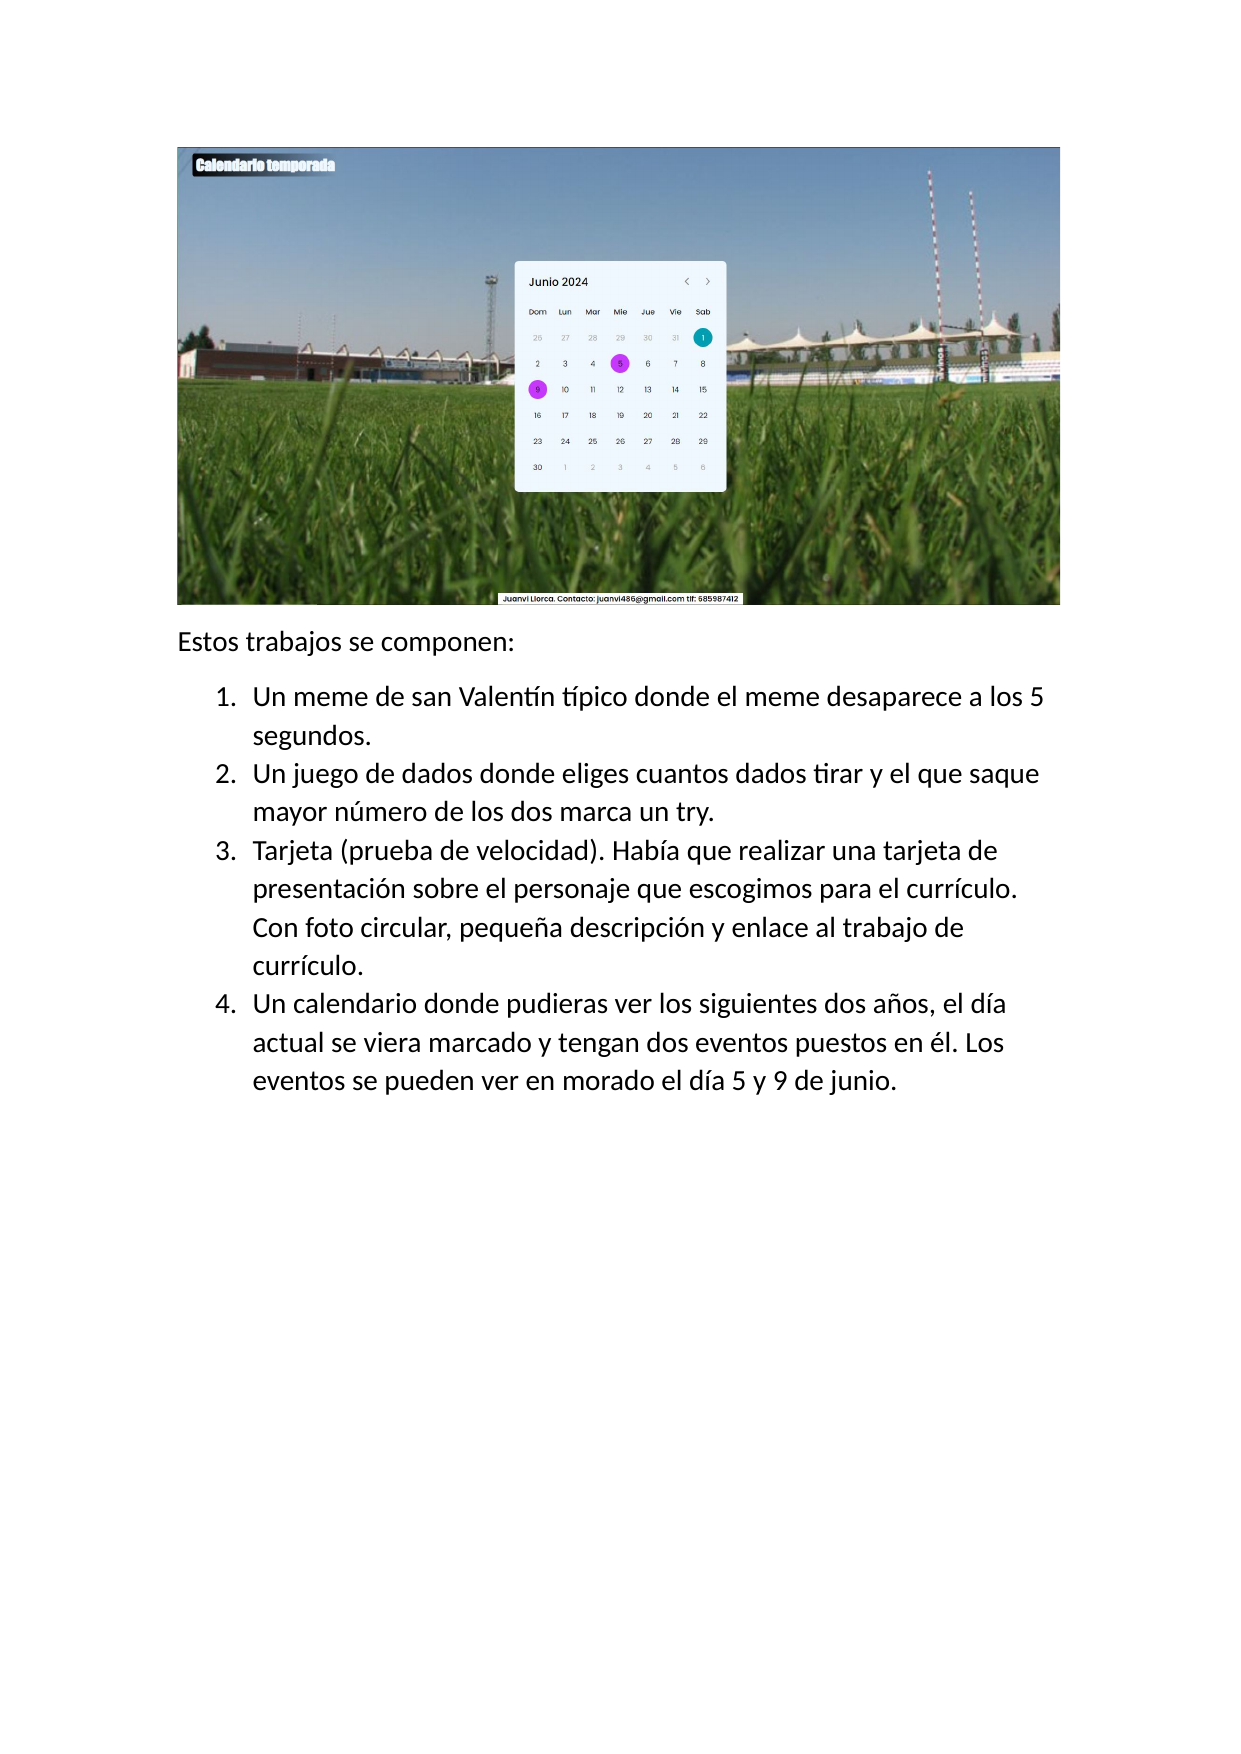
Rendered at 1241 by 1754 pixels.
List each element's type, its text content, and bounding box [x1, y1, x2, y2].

list Con foto circular, pequeña descripción y enlace al trabajo de currículo. [252, 909, 1063, 983]
list Tarjeta (prueba de velocidad). Había que realizar una tarjeta de presentación sobre el personaje que escogimos para el currículo. [215, 832, 1063, 906]
list Un calendario donde pudieras ver los siguientes dos años, el día actual se viera marcado y tengan dos eventos puestos en él. Los eventos se pueden ver en morado el día 5 y 9 de junio. [215, 986, 1063, 1098]
text Estos trabajos se componen: [177, 623, 1063, 659]
list Un meme de san Valentín típico donde el meme desaparece a los 5 segundos. [215, 678, 1063, 752]
list Un juego de dados donde eliges cuantos dados tirar y el que saque mayor número de los dos marca un try. [215, 755, 1063, 829]
picture [177, 147, 1061, 605]
